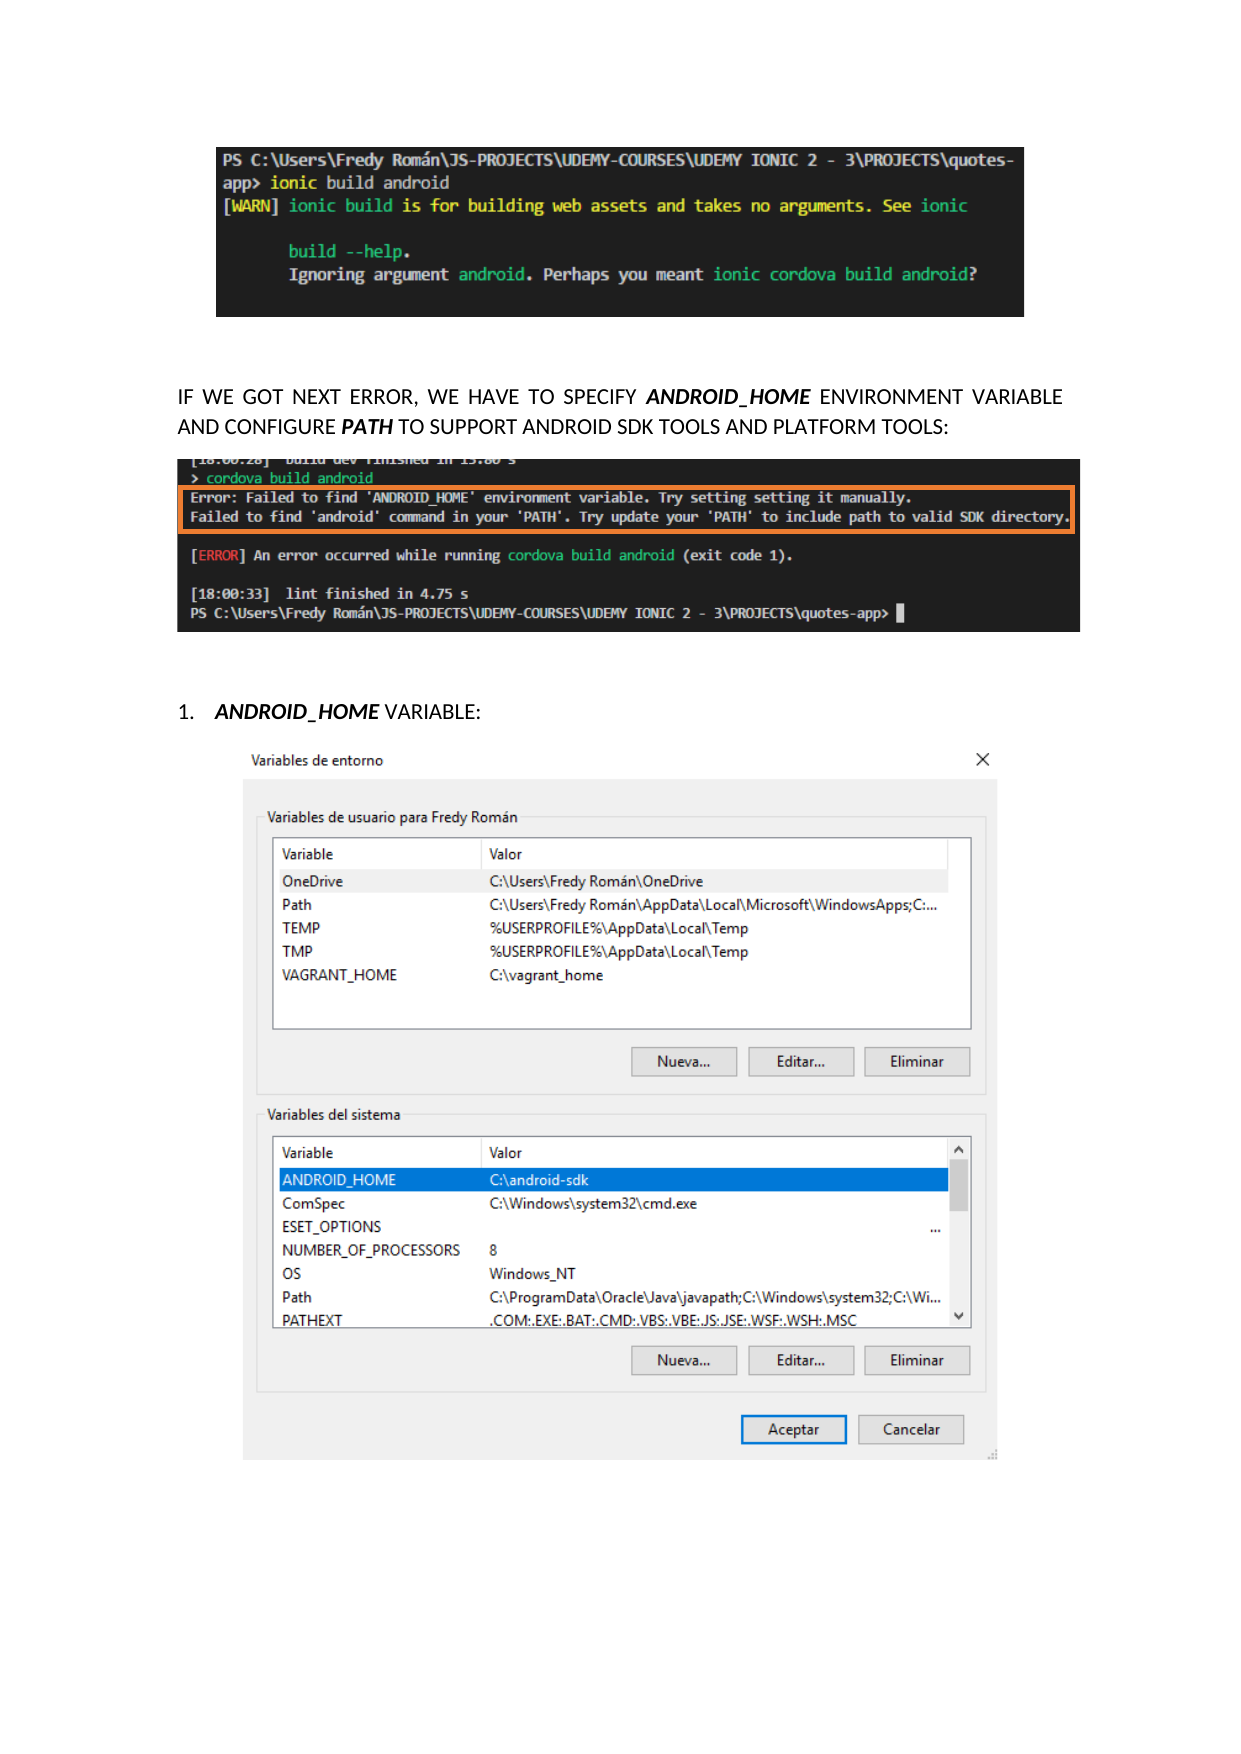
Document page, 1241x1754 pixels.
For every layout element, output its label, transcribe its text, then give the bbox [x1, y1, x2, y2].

text IF WE GOT NEXT ERROR, WE HAVE TO SPECIFY ANDROID_HOME ENVIRONMENT VARIABLE AND CONFIGURE PATH TO SUPPORT ANDROID SDK TOOLS AND PLATFORM TOOLS: [177, 382, 1063, 440]
list ANDROID_HOME VARIABLE: [177, 697, 1063, 725]
picture [242, 743, 998, 1460]
picture [177, 459, 1081, 632]
picture [216, 147, 1025, 317]
